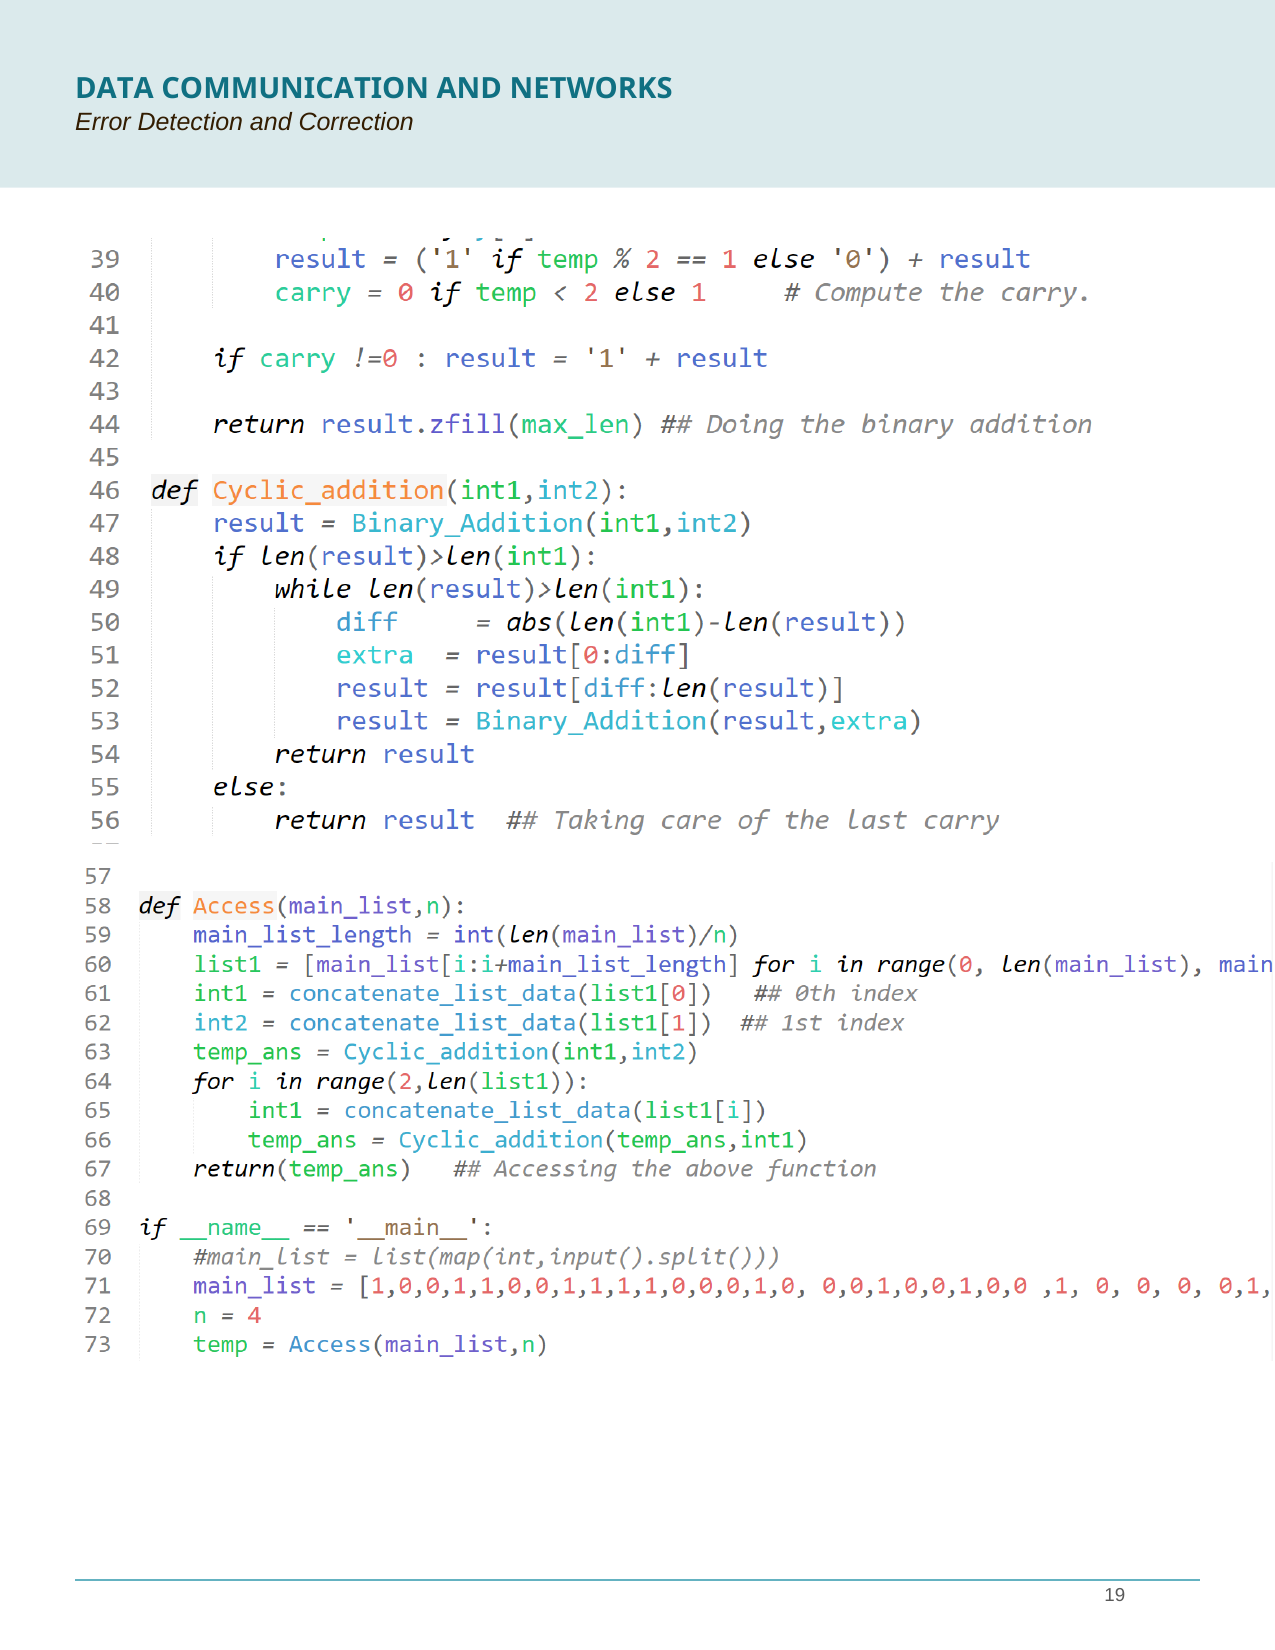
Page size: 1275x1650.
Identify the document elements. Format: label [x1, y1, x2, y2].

picture [75, 862, 1273, 1361]
picture [75, 238, 1275, 844]
